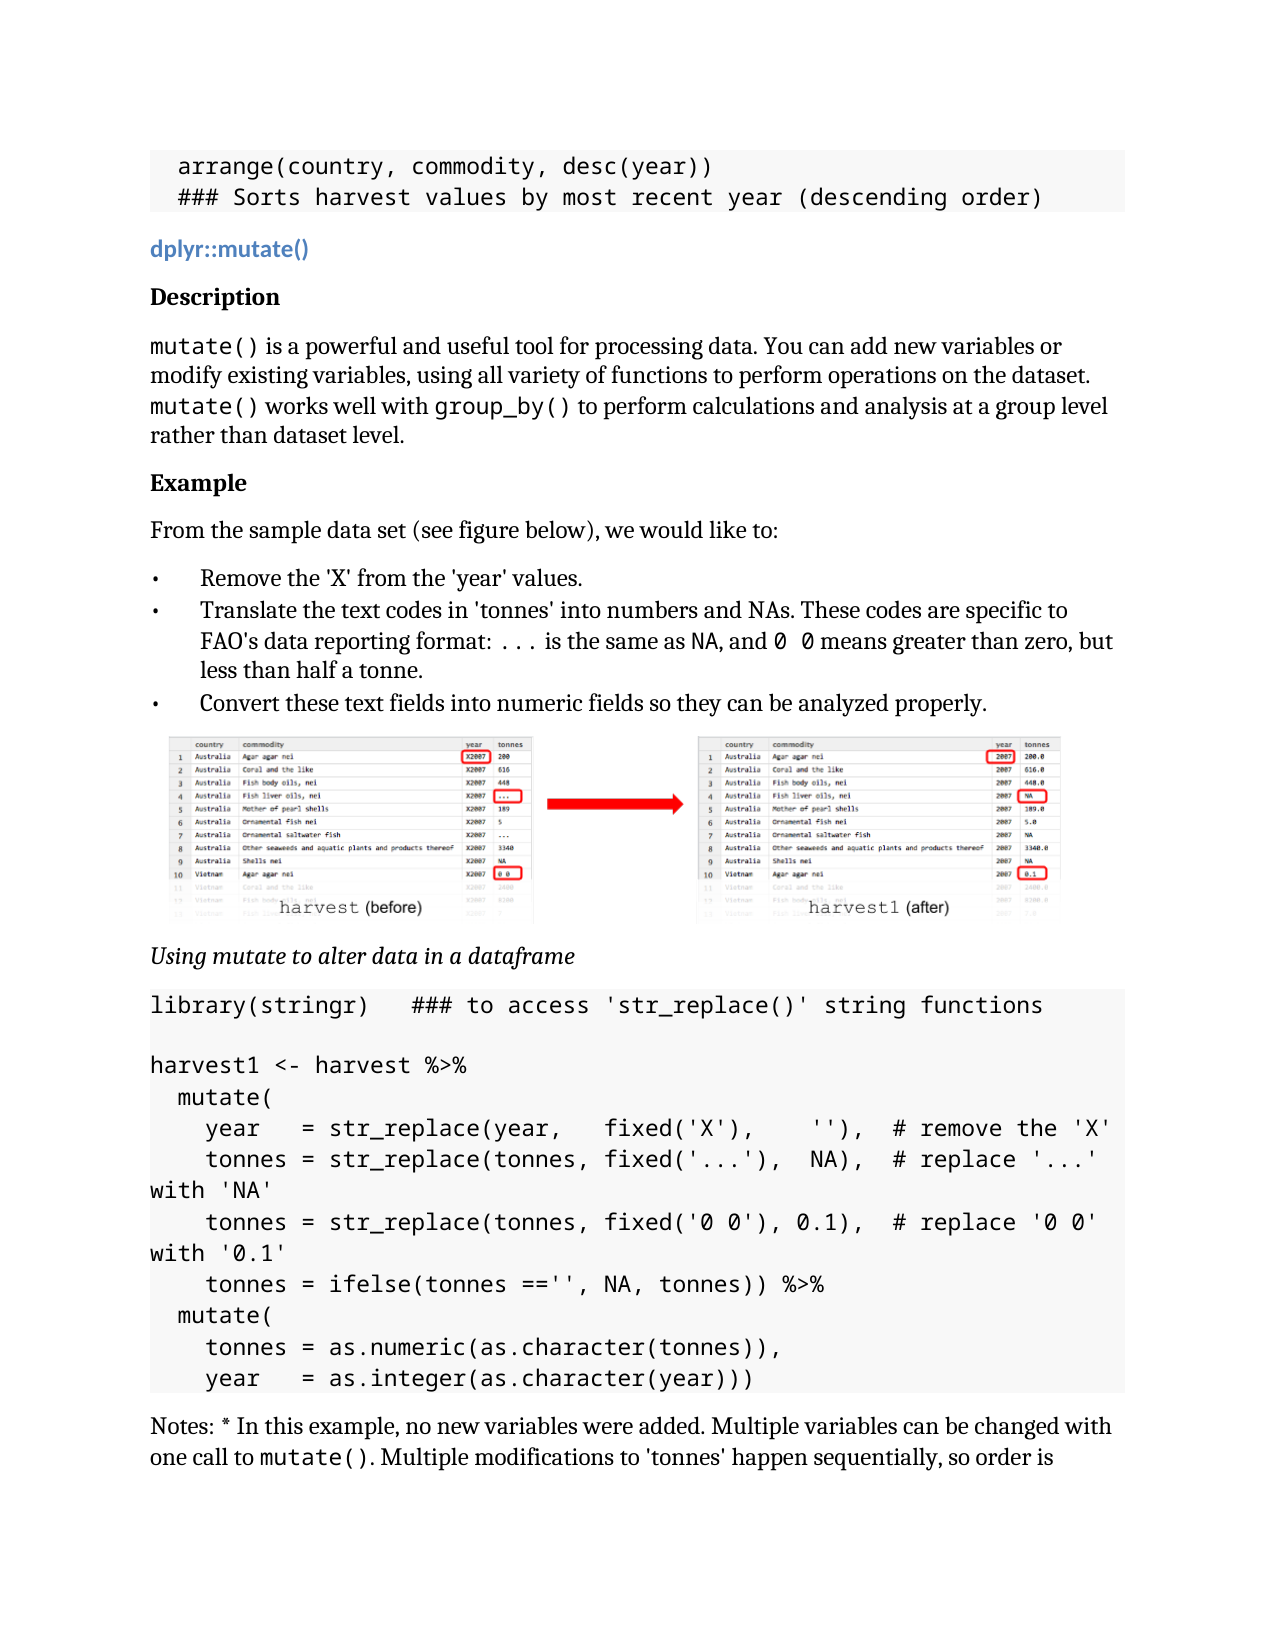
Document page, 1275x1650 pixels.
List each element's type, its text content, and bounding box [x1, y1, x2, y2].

list Convert these text fields into numeric fields so they can be analyzed properly. [150, 689, 1125, 718]
text Example [150, 469, 1125, 498]
text library(stringr) ### to access 'str_replace()' string functions harvest1 <- harvest %>% mutate( year = str_replace(year, fixed('X'), ''), # remove the 'X' tonnes = str_replace(tonnes, fixed('...'), NA), # replace '...' with 'NA' tonnes = str_replace(tonnes, fixed('0 0'), 0.1), # replace '0 0' with '0.1' tonnes = ifelse(tonnes =='', NA, tonnes)) %>% mutate( tonnes = as.numeric(as.character(tonnes)), year = as.integer(as.character(year))) [150, 989, 1125, 1393]
text Using mutate to alter data in a dataframe [150, 942, 1125, 971]
list Translate the text codes in 'tonnes' into numbers and NAs. These codes are specific to FAO's data reporting format: ... is the same as NA, and 0 0 means greater than zero, but less than half a tonne. [150, 596, 1125, 685]
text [150, 1412, 1125, 1472]
text From the sample data set (see figure below), we would like to: [150, 516, 1125, 545]
picture [168, 736, 1062, 924]
text Description [150, 283, 1125, 311]
subtitle dplyr::mutate() [150, 233, 1125, 264]
text mutate() is a powerful and useful tool for processing data. You can add new variables or modify existing variables, using all variety of functions to perform operations on the dataset. mutate() works well with group_by() to perform calculations and analysis at a group level rather than dataset level. [150, 330, 1125, 450]
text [150, 150, 1125, 212]
list Remove the 'X' from the 'year' values. [150, 564, 1125, 593]
